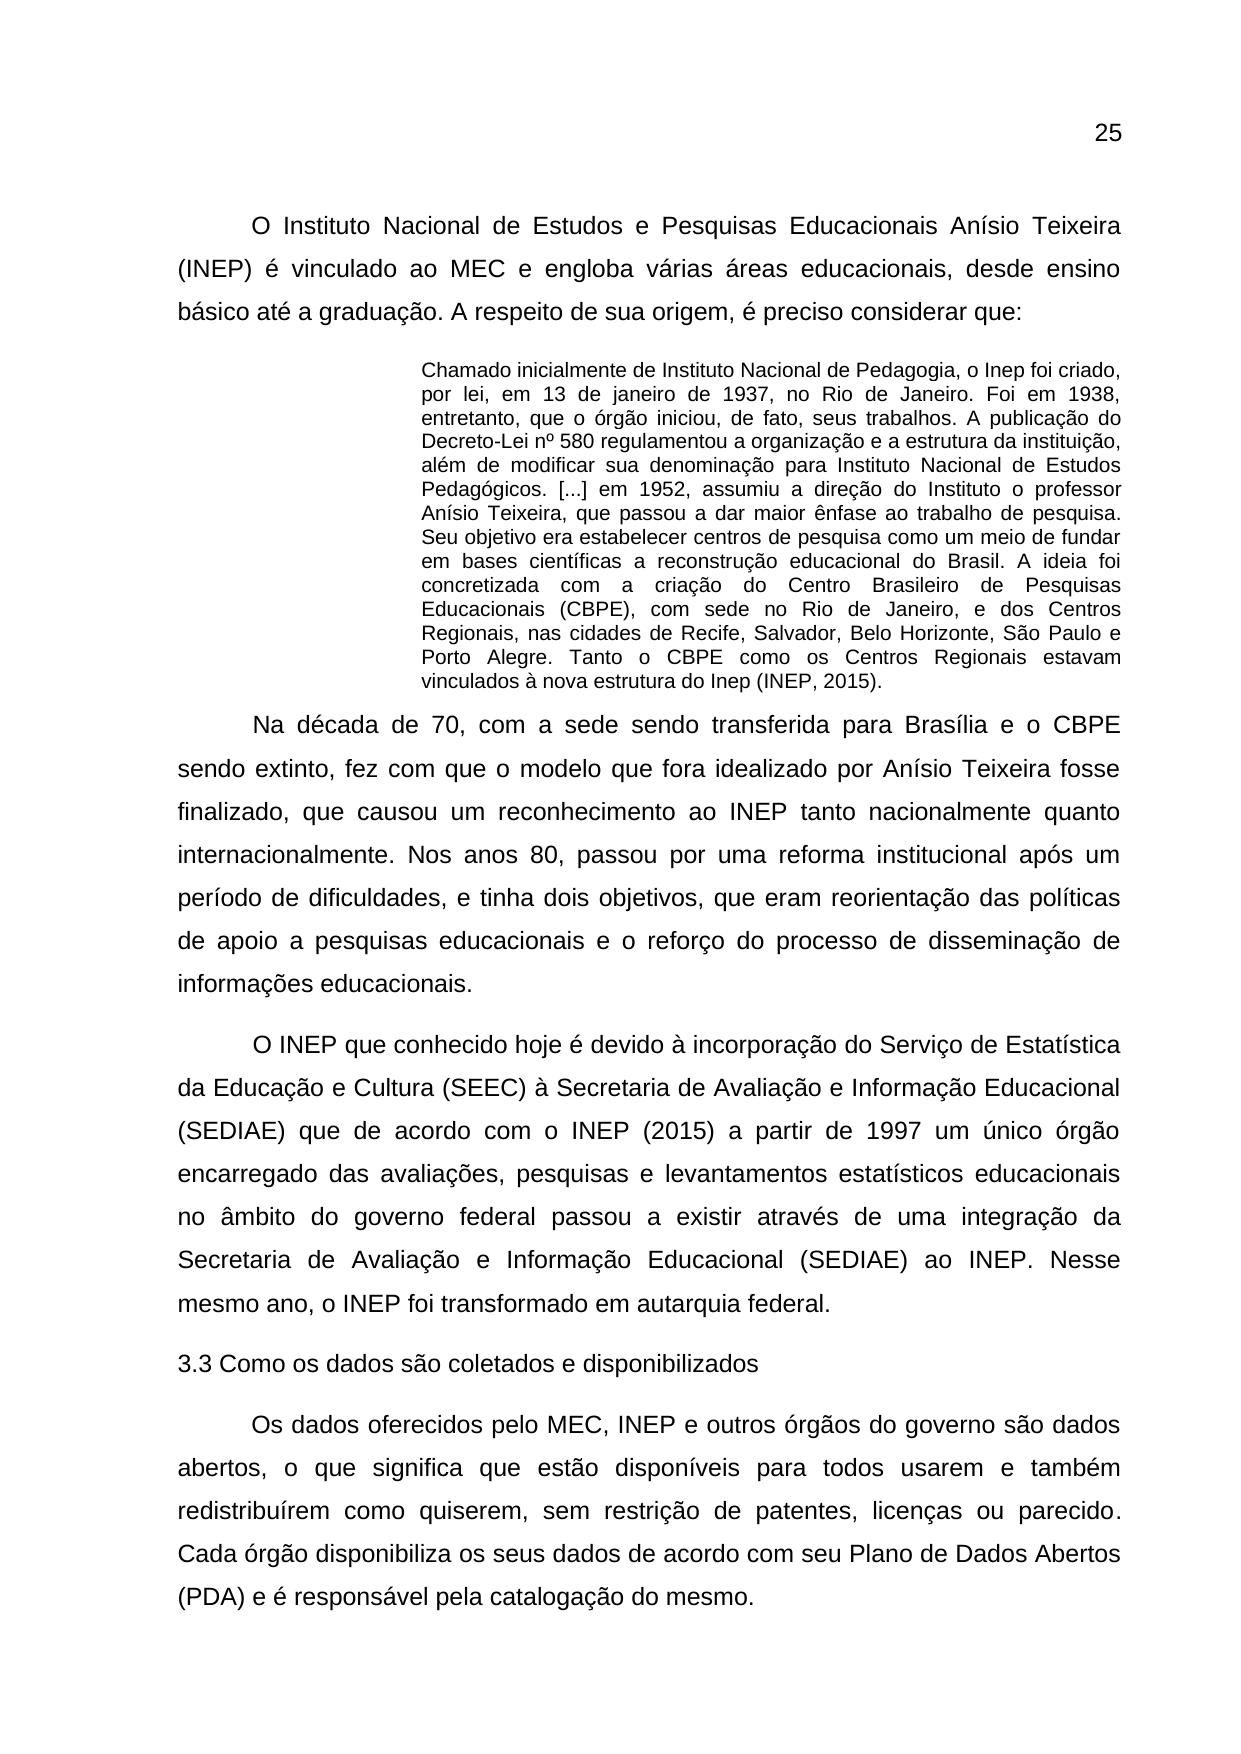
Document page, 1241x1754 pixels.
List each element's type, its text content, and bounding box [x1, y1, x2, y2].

text O Instituto Nacional de Estudos e Pesquisas Educacionais Anísio Teixeira (INEP) é vinculado ao MEC e engloba várias áreas educacionais, desde ensino básico até a graduação. A respeito de sua origem, é preciso considerar que: [177, 211, 1122, 326]
text Chamado inicialmente de Instituto Nacional de Pedagogia, o Inep foi criado, por lei, em 13 de janeiro de 1937, no Rio de Janeiro. Foi em 1938, entretanto, que o órgão iniciou, de fato, seus trabalhos. A publicação do Decreto-Lei nº 580 regulamentou a organização e a estrutura da instituição, além de modificar sua denominação para Instituto Nacional de Estudos Pedagógicos. [...] em 1952, assumiu a direção do Instituto o professor Anísio Teixeira, que passou a dar maior ênfase ao trabalho de pesquisa. Seu objetivo era estabelecer centros de pesquisa como um meio de fundar em bases científicas a reconstrução educacional do Brasil. A ideia foi concretizada com a criação do Centro Brasileiro de Pesquisas Educacionais (CBPE), com sede no Rio de Janeiro, e dos Centros Regionais, nas cidades de Recife, Salvador, Belo Horizonte, São Paulo e Porto Alegre. Tanto o CBPE como os Centros Regionais estavam vinculados à nova estrutura do Inep (INEP, 2015). [421, 477, 1122, 693]
text Os dados oferecidos pelo MEC, INEP e outros órgãos do governo são dados abertos, o que significa que estão disponíveis para todos usarem e também redistribuírem como quiserem, sem restrição de patentes, licenças ou parecido. Cada órgão disponibiliza os seus dados de acordo com seu Plano de Dados Abertos (PDA) e é responsável pela catalogação do mesmo. [177, 1410, 1122, 1611]
subtitle 3.3 Como os dados são coletados e disponibilizados [177, 1349, 1122, 1378]
text O INEP que conhecido hoje é devido à incorporação do Serviço de Estatística da Educação e Cultura (SEEC) à Secretaria de Avaliação e Informação Educacional (SEDIAE) que de acordo com o INEP (2015) a partir de 1997 um único órgão encarregado das avaliações, pesquisas e levantamentos estatísticos educacionais no âmbito do governo federal passou a existir através de uma integração da Secretaria de Avaliação e Informação Educacional (SEDIAE) ao INEP. Nesse mesmo ano, o INEP foi transformado em autarquia federal. [177, 1030, 1122, 1317]
text Na década de 70, com a sede sendo transferida para Brasília e o CBPE sendo extinto, fez com que o modelo que fora idealizado por Anísio Teixeira fosse finalizado, que causou um reconhecimento ao INEP tanto nacionalmente quanto internacionalmente. Nos anos 80, passou por uma reforma institucional após um período de dificuldades, e tinha dois objetivos, que eram reorientação das políticas de apoio a pesquisas educacionais e o reforço do processo de disseminação de informações educacionais. [177, 710, 1122, 998]
